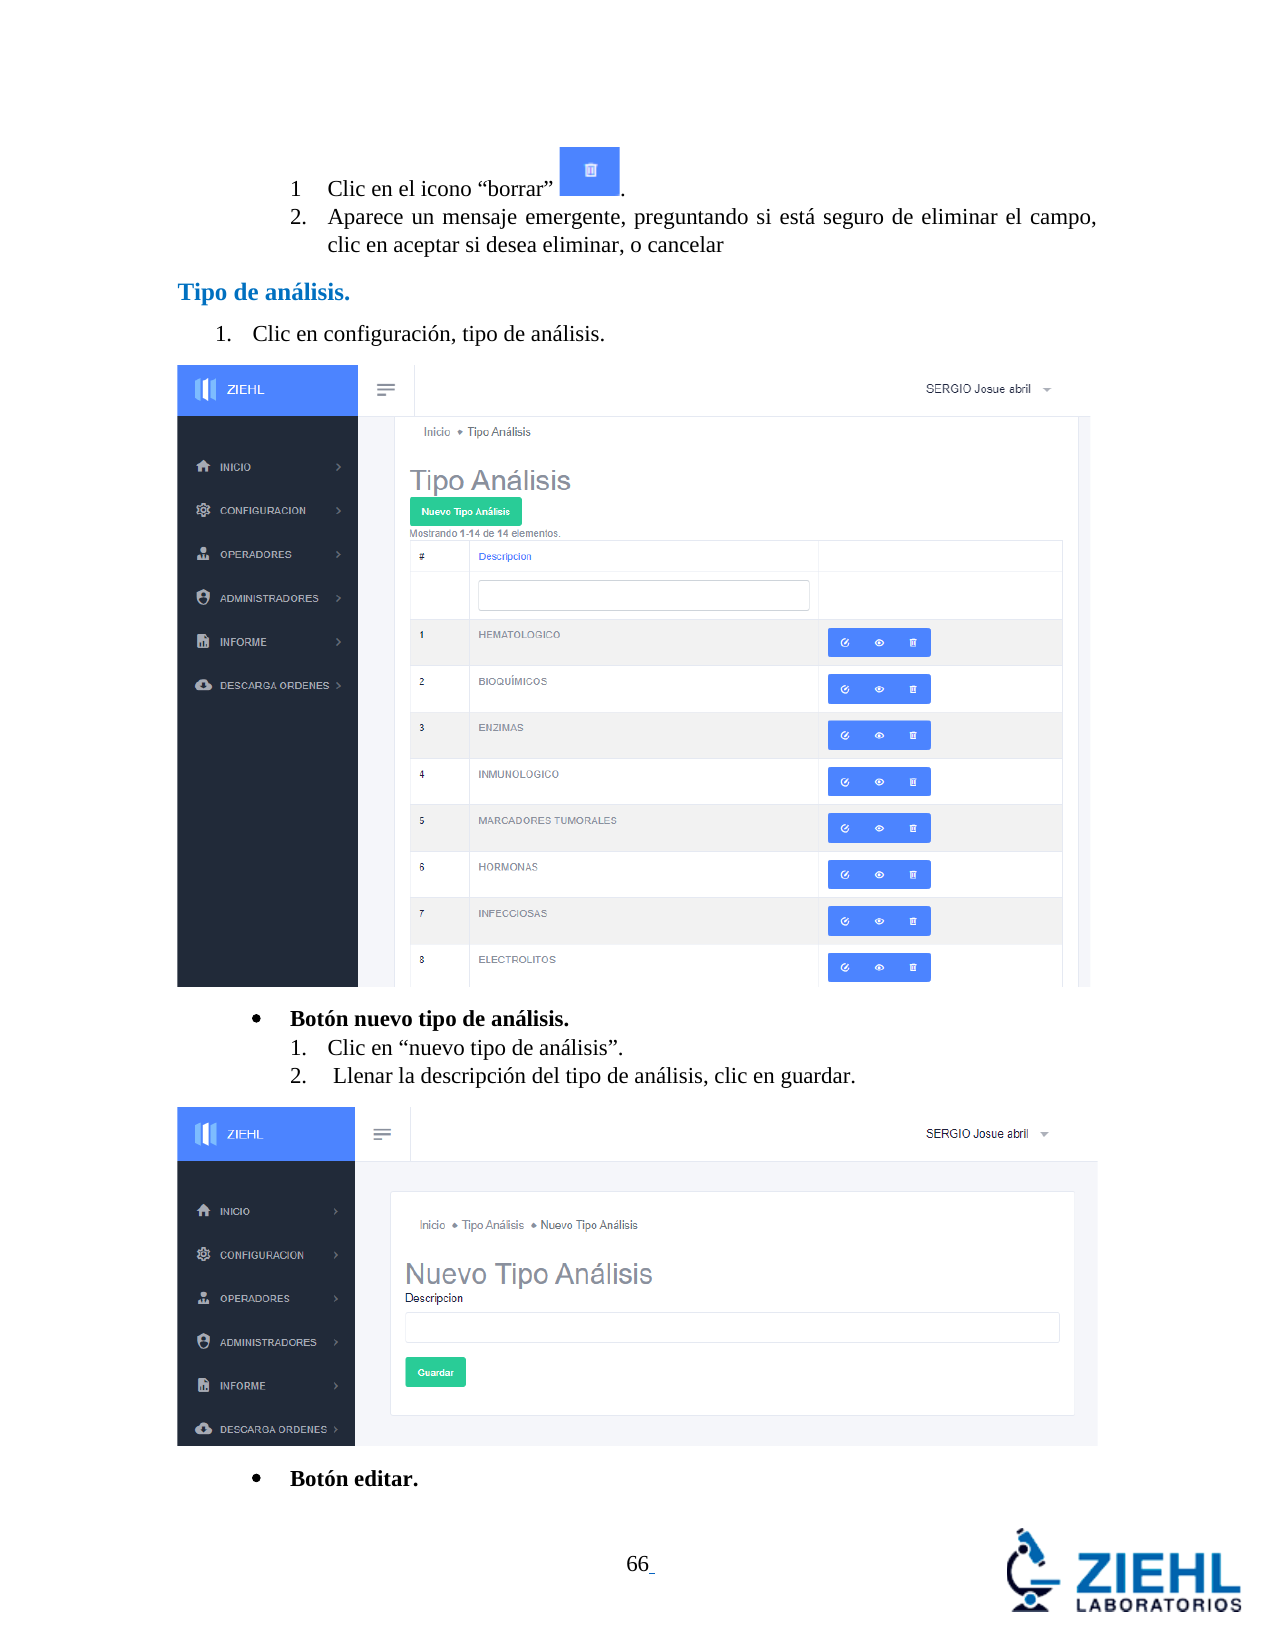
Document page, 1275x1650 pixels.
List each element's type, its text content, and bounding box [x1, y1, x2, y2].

subtitle Tipo de análisis. [177, 277, 1098, 305]
list Clic en configuración, tipo de análisis. [215, 320, 1098, 346]
picture [1007, 1528, 1242, 1612]
list Clic en “nuevo tipo de análisis”. [290, 1033, 1098, 1060]
list Clic en el icono “borrar” . [290, 148, 1098, 201]
list Llenar la descripción del tipo de análisis, clic en guardar. [290, 1062, 1098, 1088]
list Botón nuevo tipo de análisis. [252, 1005, 1098, 1031]
list Aparece un mensaje emergente, preguntando si está seguro de eliminar el campo, clic en aceptar si desea eliminar, o cancelar [290, 203, 1098, 258]
list Botón editar. [252, 1464, 1098, 1491]
